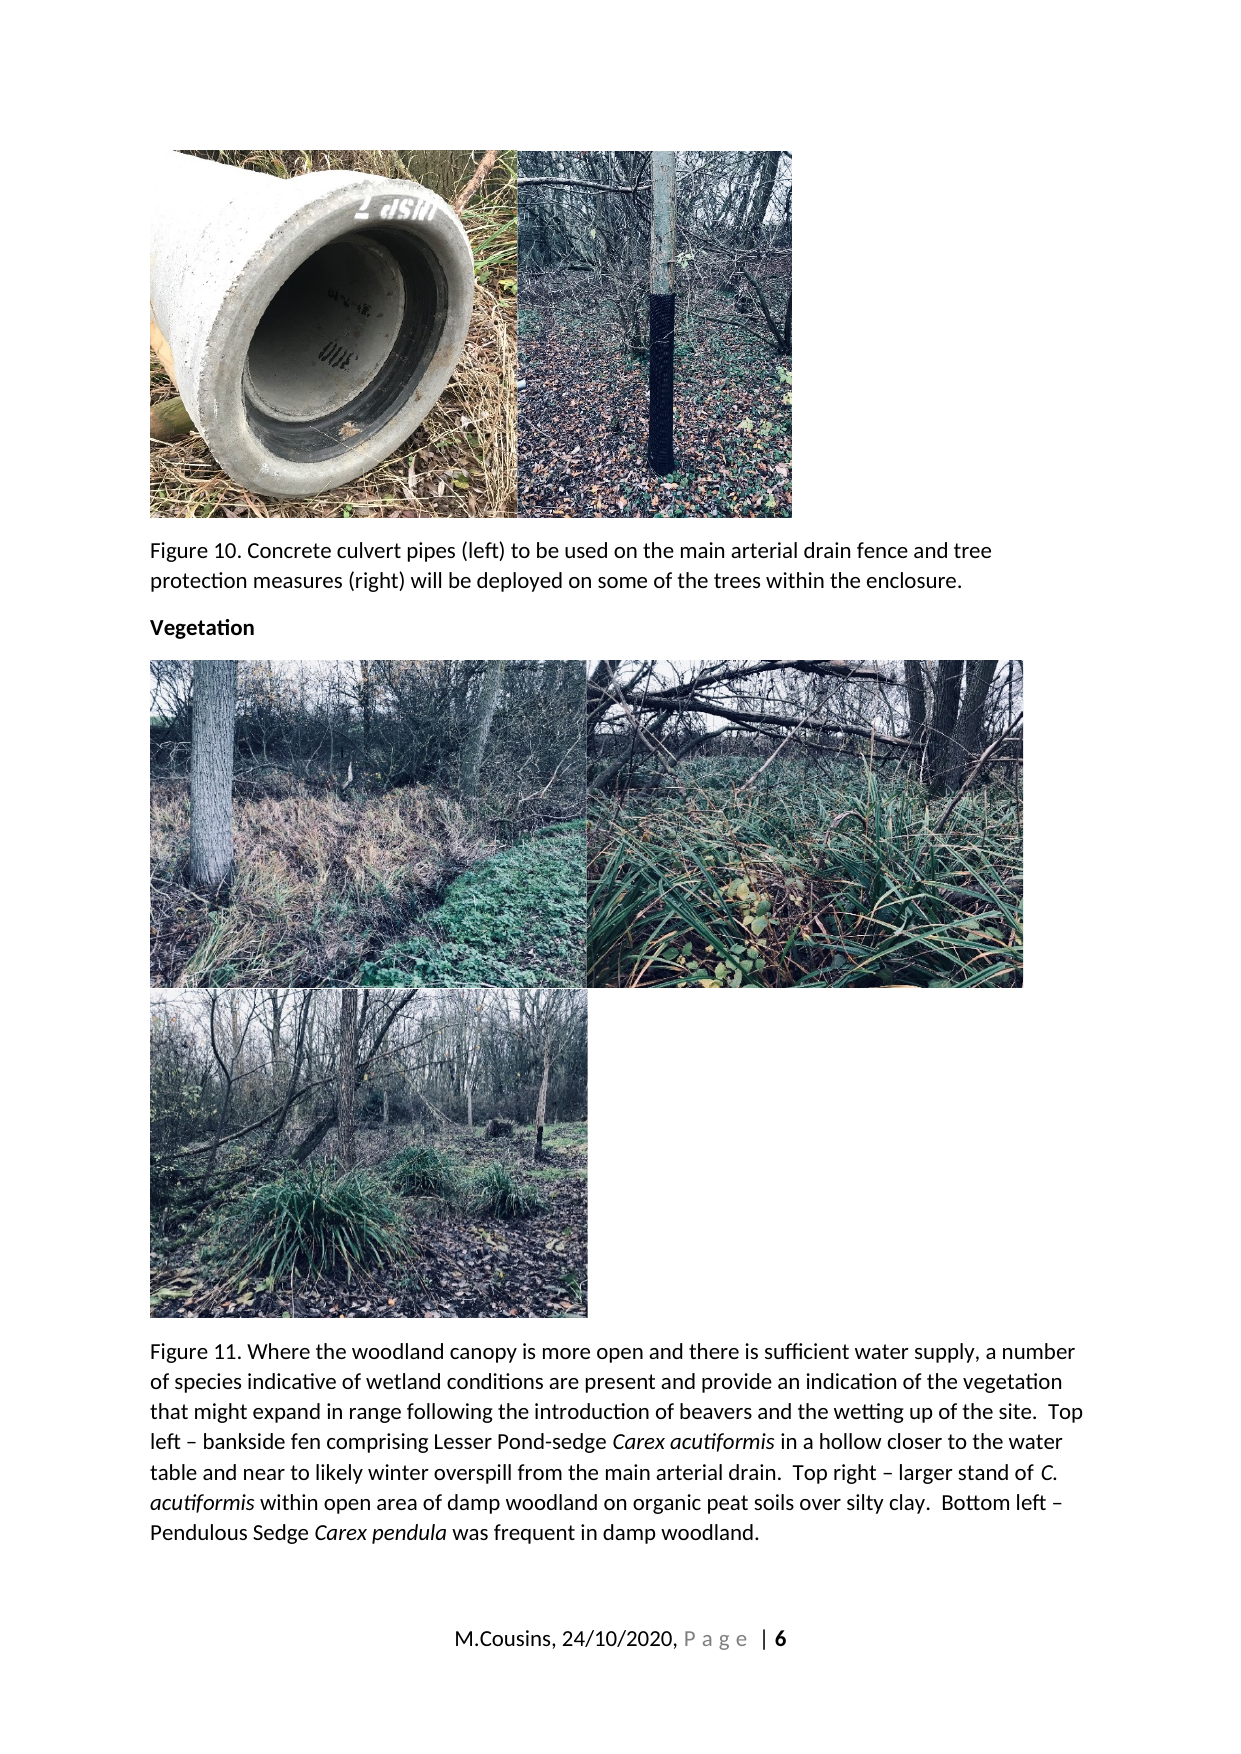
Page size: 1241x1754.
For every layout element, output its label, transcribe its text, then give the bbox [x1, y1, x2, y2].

text Figure 11. Where the woodland canopy is more open and there is sufficient water supply, a number of species indicative of wetland conditions are present and provide an indication of the vegetation that might expand in range following the introduction of beavers and the wetting up of the site. Top left – bankside fen comprising Lesser Pond-sedge Carex acutiformis in a hollow closer to the water table and near to likely winter overspill from the main arterial drain. Top right – larger stand of C. acutiformis within open area of damp woodland on organic peat soils over silty clay. Bottom left – Pendulous Sedge Carex pendula was frequent in damp woodland. [150, 1337, 1090, 1546]
picture [150, 989, 588, 1318]
text Vegetation [150, 613, 1090, 641]
picture [150, 150, 792, 518]
text Figure 10. Concrete culvert pipes (left) to be used on the main arterial drain fence and tree protection measures (right) will be deployed on some of the trees within the enclosure. [150, 536, 1090, 594]
picture [150, 660, 1024, 988]
